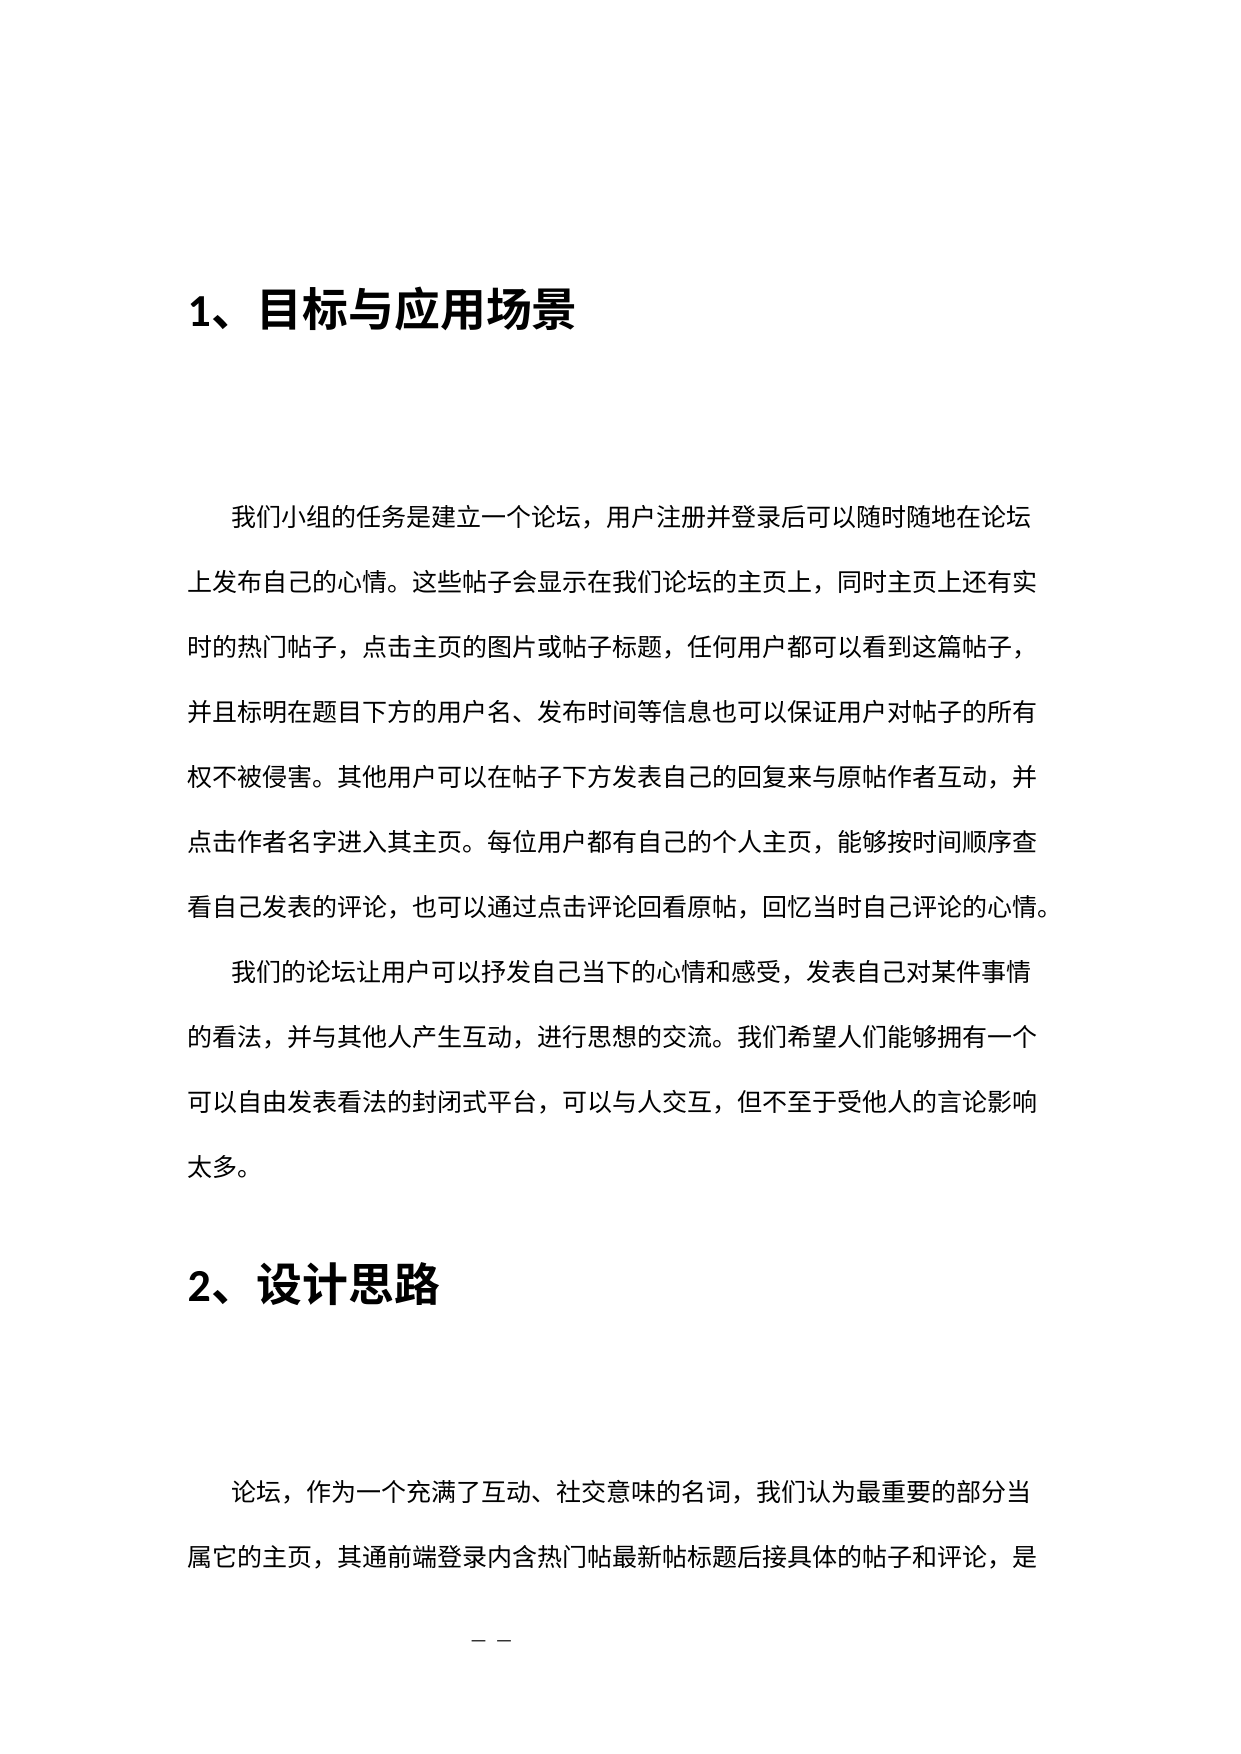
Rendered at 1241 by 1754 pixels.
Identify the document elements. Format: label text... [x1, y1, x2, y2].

subtitle 2、设计思路 [187, 1233, 1053, 1331]
subtitle 1、目标与应用场景 [187, 258, 1053, 356]
text 我们小组的任务是建立一个论坛，用户注册并登录后可以随时随地在论坛上发布自己的心情。这些帖子会显示在我们论坛的主页上，同时主页上还有实时的热门帖子，点击主页的图片或帖子标题，任何用户都可以看到这篇帖子，并且标明在题目下方的用户名、发布时间等信息也可以保证用户对帖子的所有权不被侵害。其他用户可以在帖子下方发表自己的回复来与原帖作者互动，并点击作者名字进入其主页。每位用户都有自己的个人主页，能够按时间顺序查看自己发表的评论，也可以通过点击评论回看原帖，回忆当时自己评论的心情。 [187, 483, 1053, 938]
text 我们的论坛让用户可以抒发自己当下的心情和感受，发表自己对某件事情的看法，并与其他人产生互动，进行思想的交流。我们希望人们能够拥有一个可以自由发表看法的封闭式平台，可以与人交互，但不至于受他人的言论影响太多。 [187, 938, 1053, 1198]
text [187, 1458, 1053, 1588]
